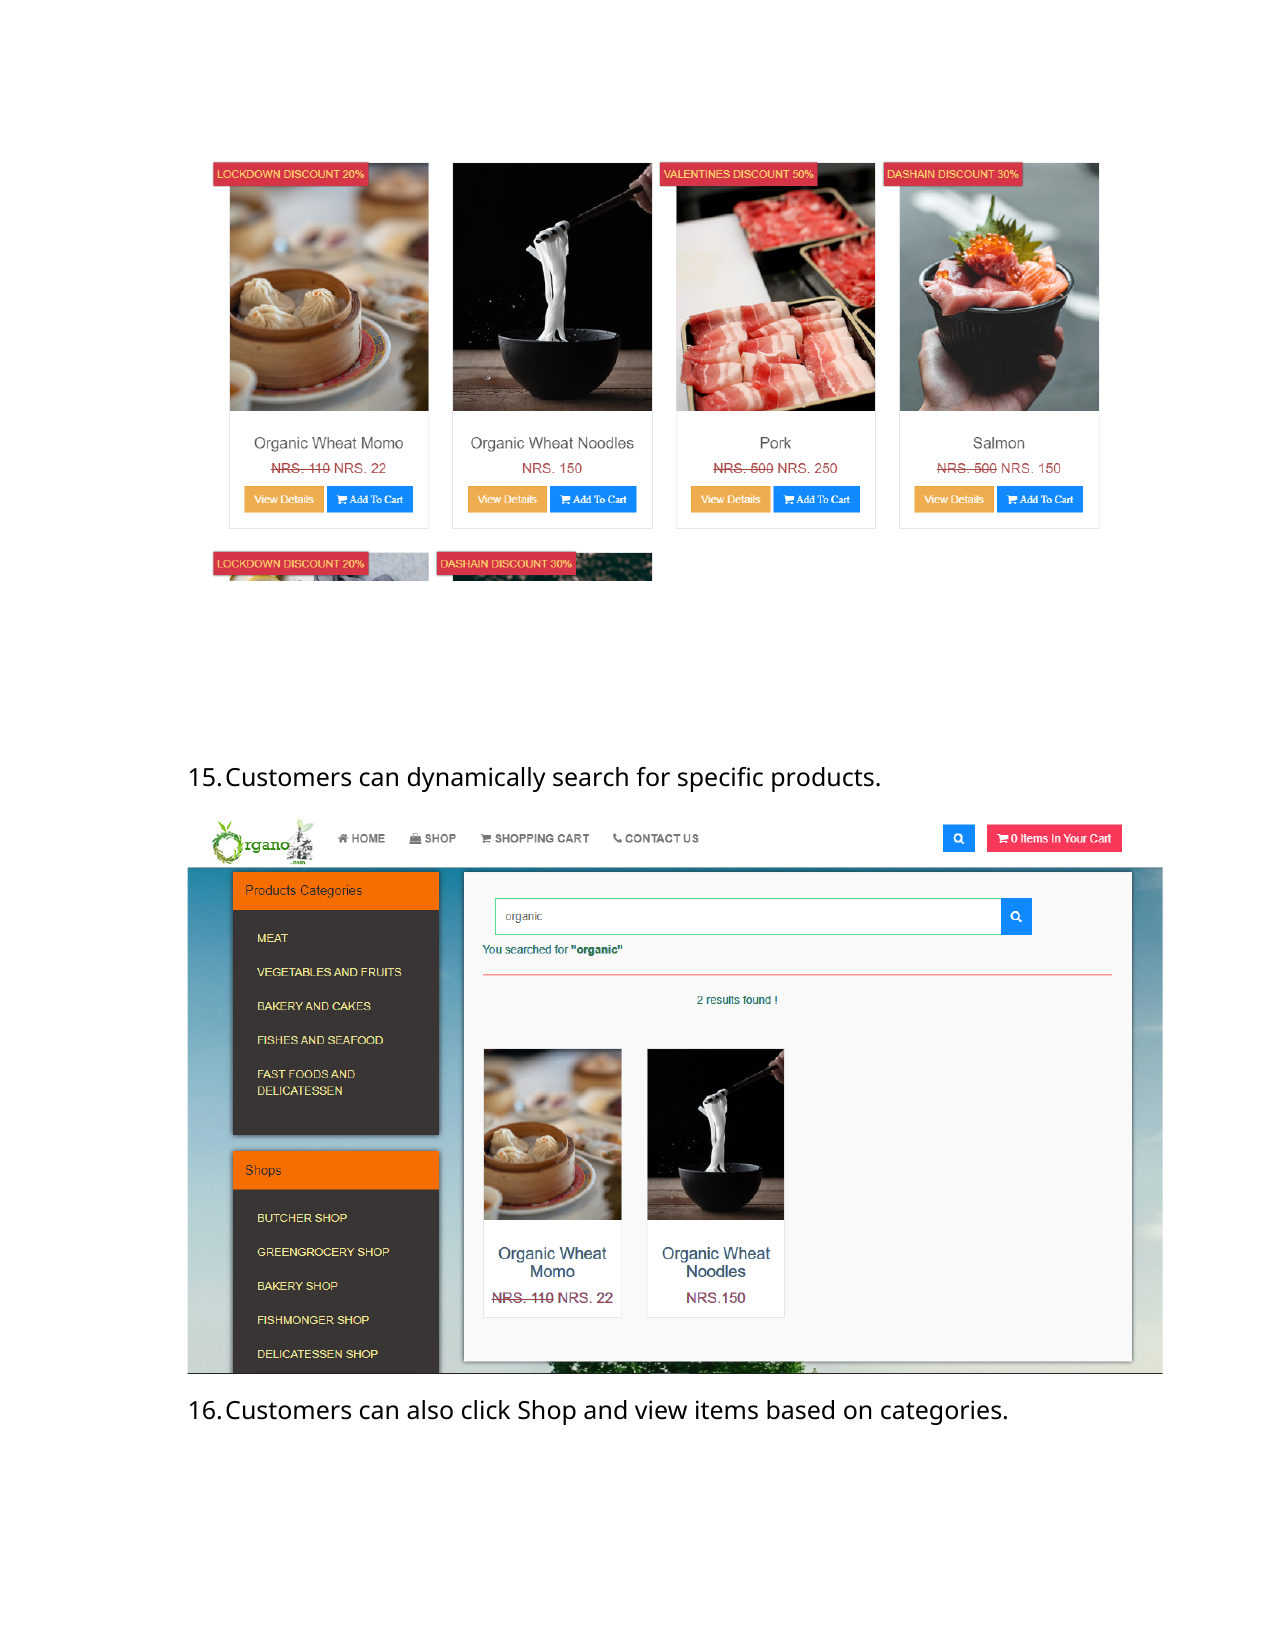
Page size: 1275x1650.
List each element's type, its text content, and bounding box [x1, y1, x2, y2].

picture [187, 812, 1163, 1374]
list Customers can dynamically search for specific products. [187, 759, 1125, 793]
picture [187, 150, 1163, 581]
list Customers can also click Shop and view items based on categories. [187, 1392, 1125, 1426]
